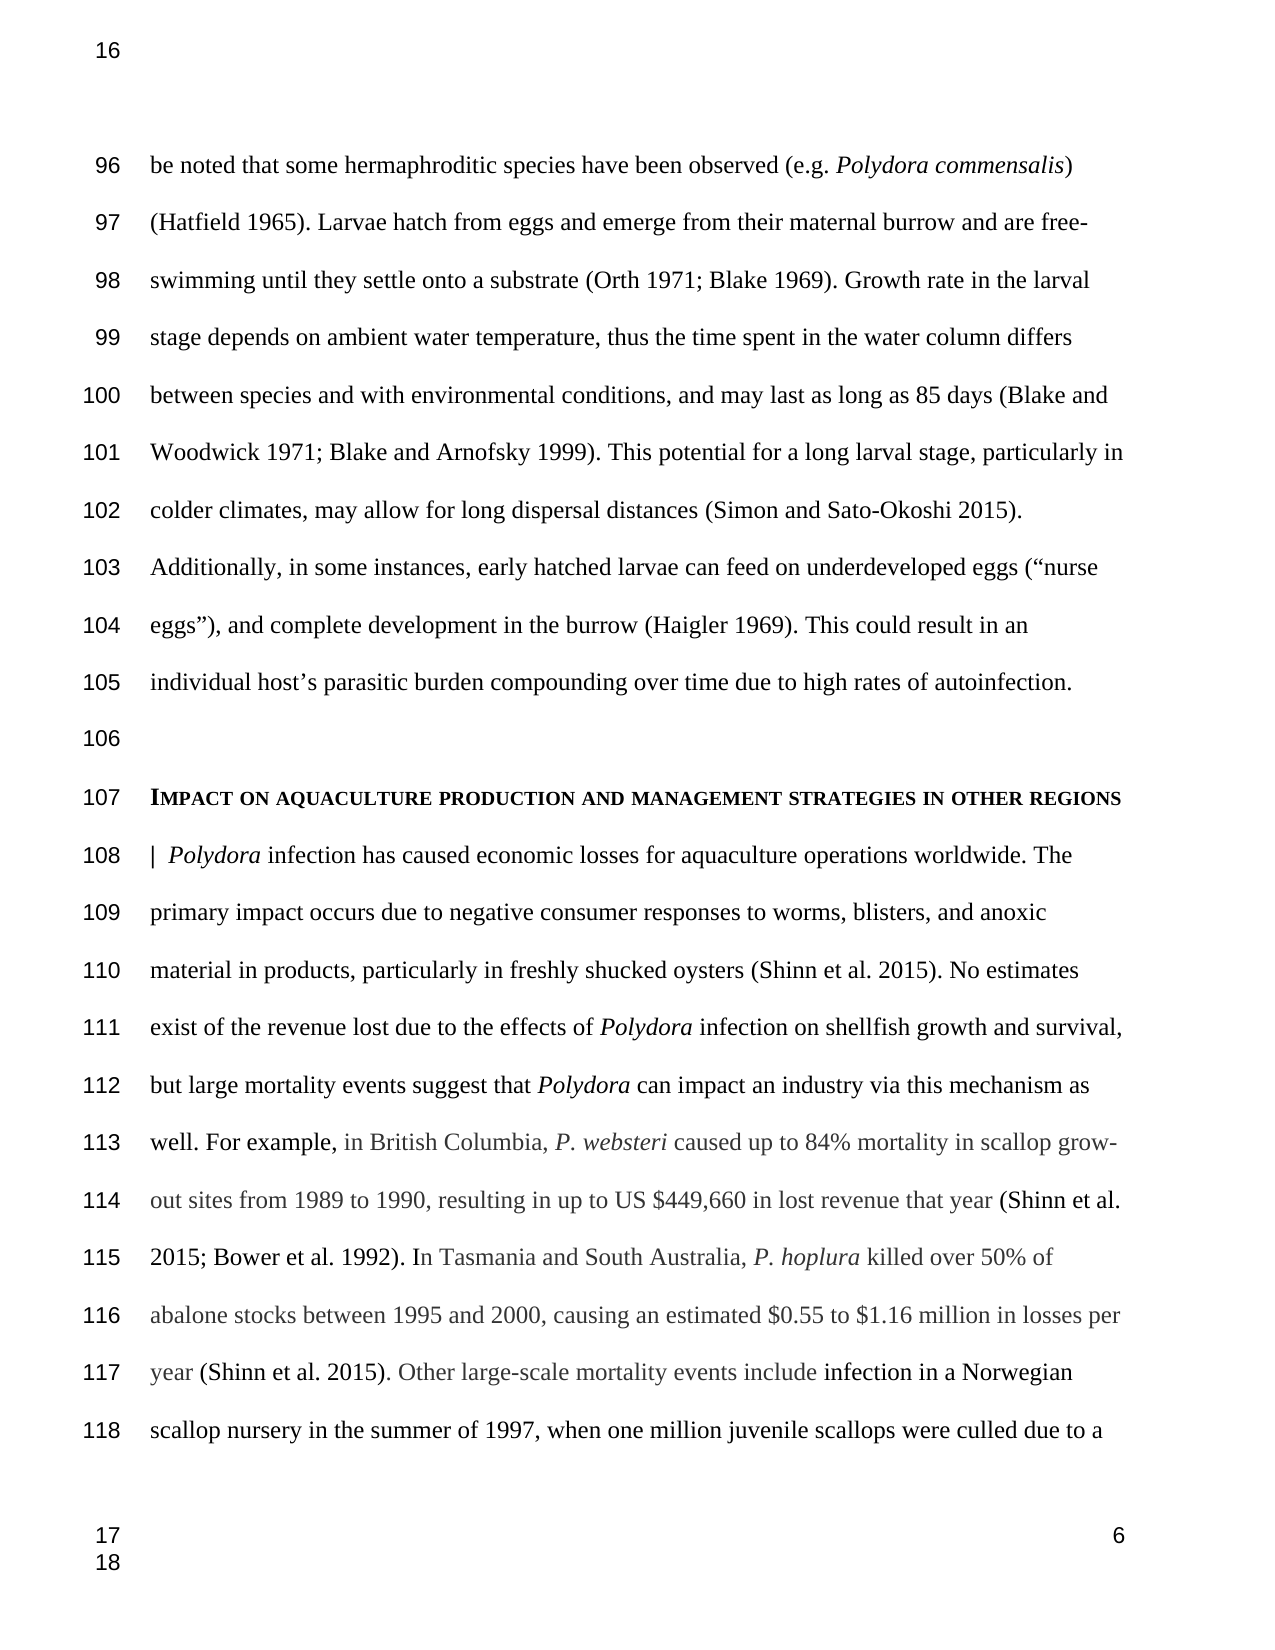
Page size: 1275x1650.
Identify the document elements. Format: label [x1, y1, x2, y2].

text [150, 150, 1125, 696]
text [150, 782, 1125, 1444]
